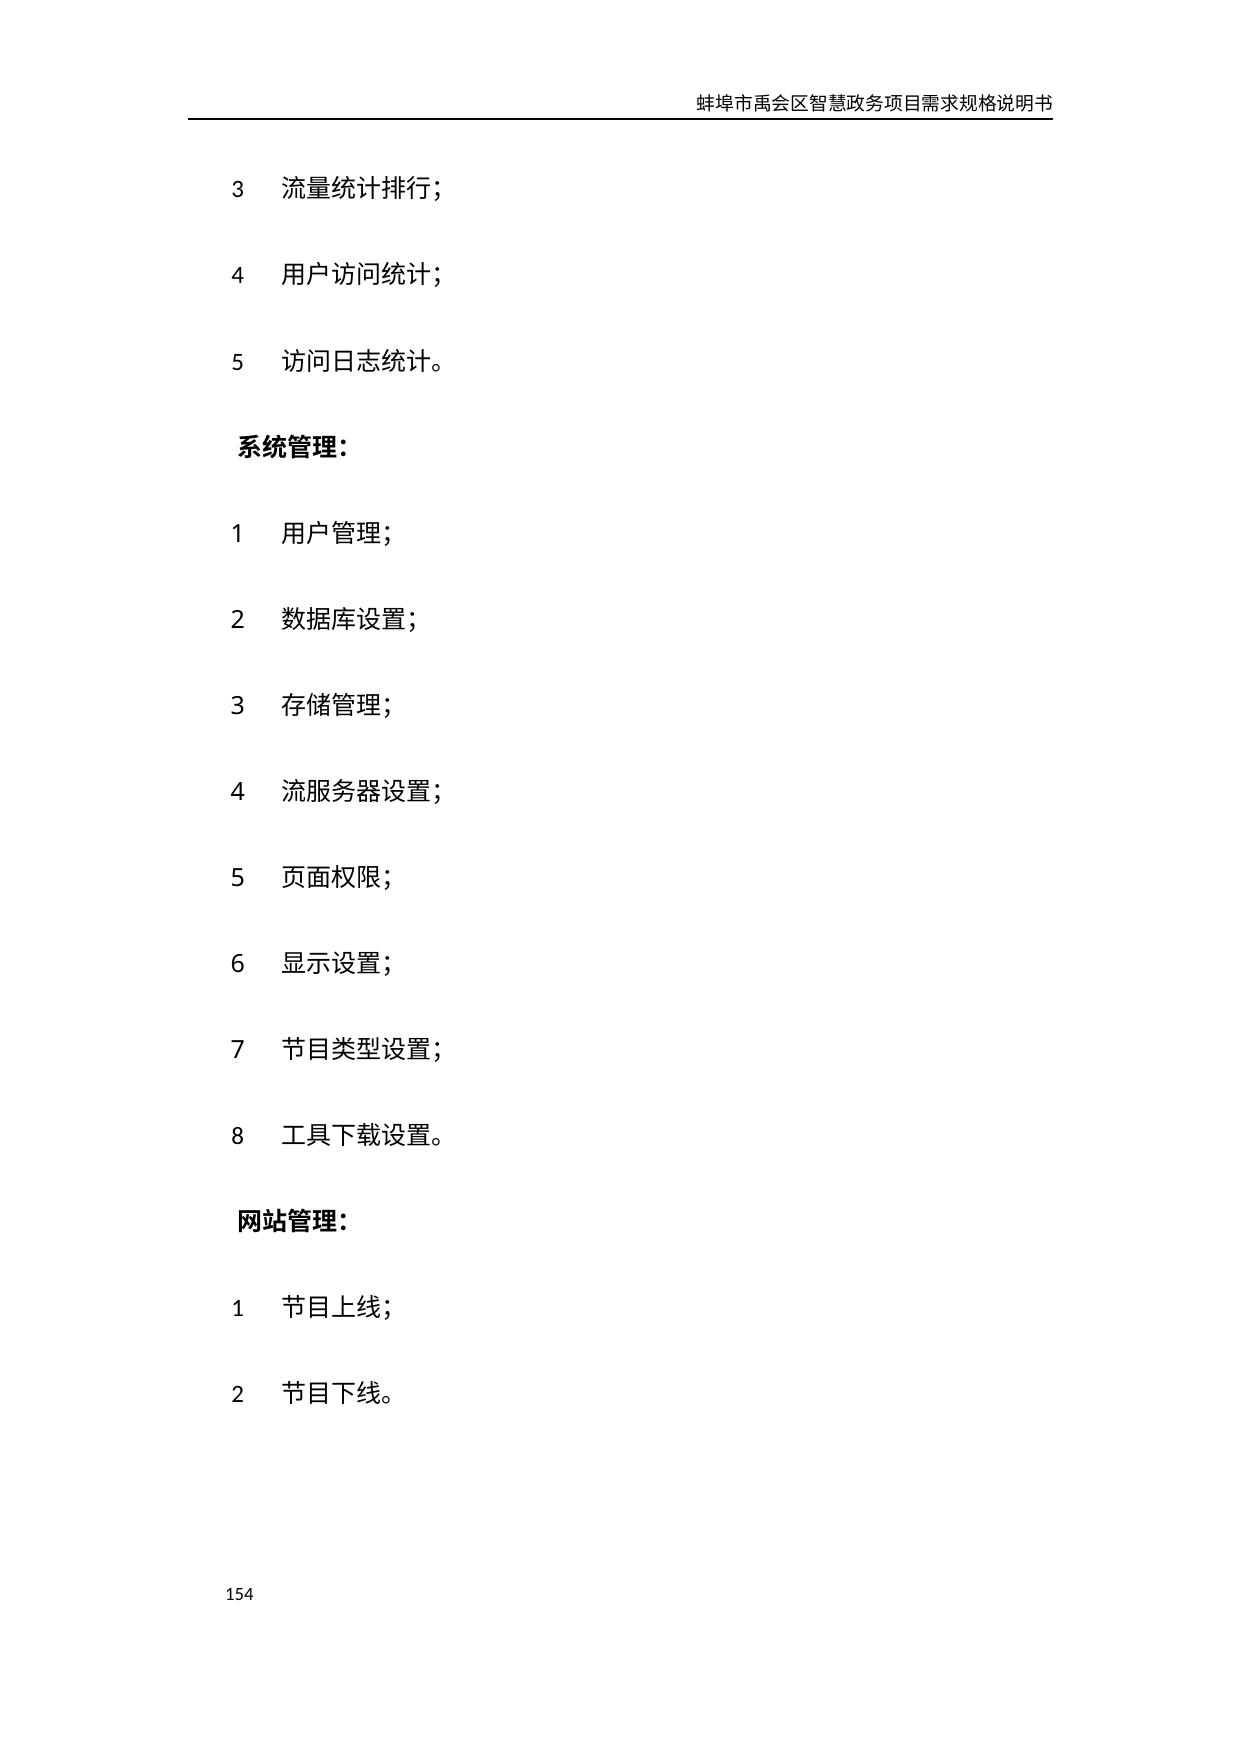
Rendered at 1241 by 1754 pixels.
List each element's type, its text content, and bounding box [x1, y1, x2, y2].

list 用户管理； [237, 497, 1053, 565]
list 节目下线。 [237, 1358, 1053, 1426]
list 显示设置； [237, 927, 1053, 995]
list 页面权限； [237, 841, 1053, 909]
list 工具下载设置。 [237, 1099, 1053, 1167]
list 节目上线； [237, 1272, 1053, 1339]
list 节目类型设置； [237, 1013, 1053, 1081]
list 存储管理； [237, 669, 1053, 737]
list 用户访问统计； [237, 239, 1053, 307]
text 网站管理： [187, 1186, 1053, 1253]
text 系统管理： [187, 411, 1053, 479]
list 流服务器设置； [237, 755, 1053, 823]
list 流量统计排行； [237, 153, 1053, 221]
list 访问日志统计。 [237, 325, 1053, 393]
list 数据库设置； [237, 583, 1053, 651]
